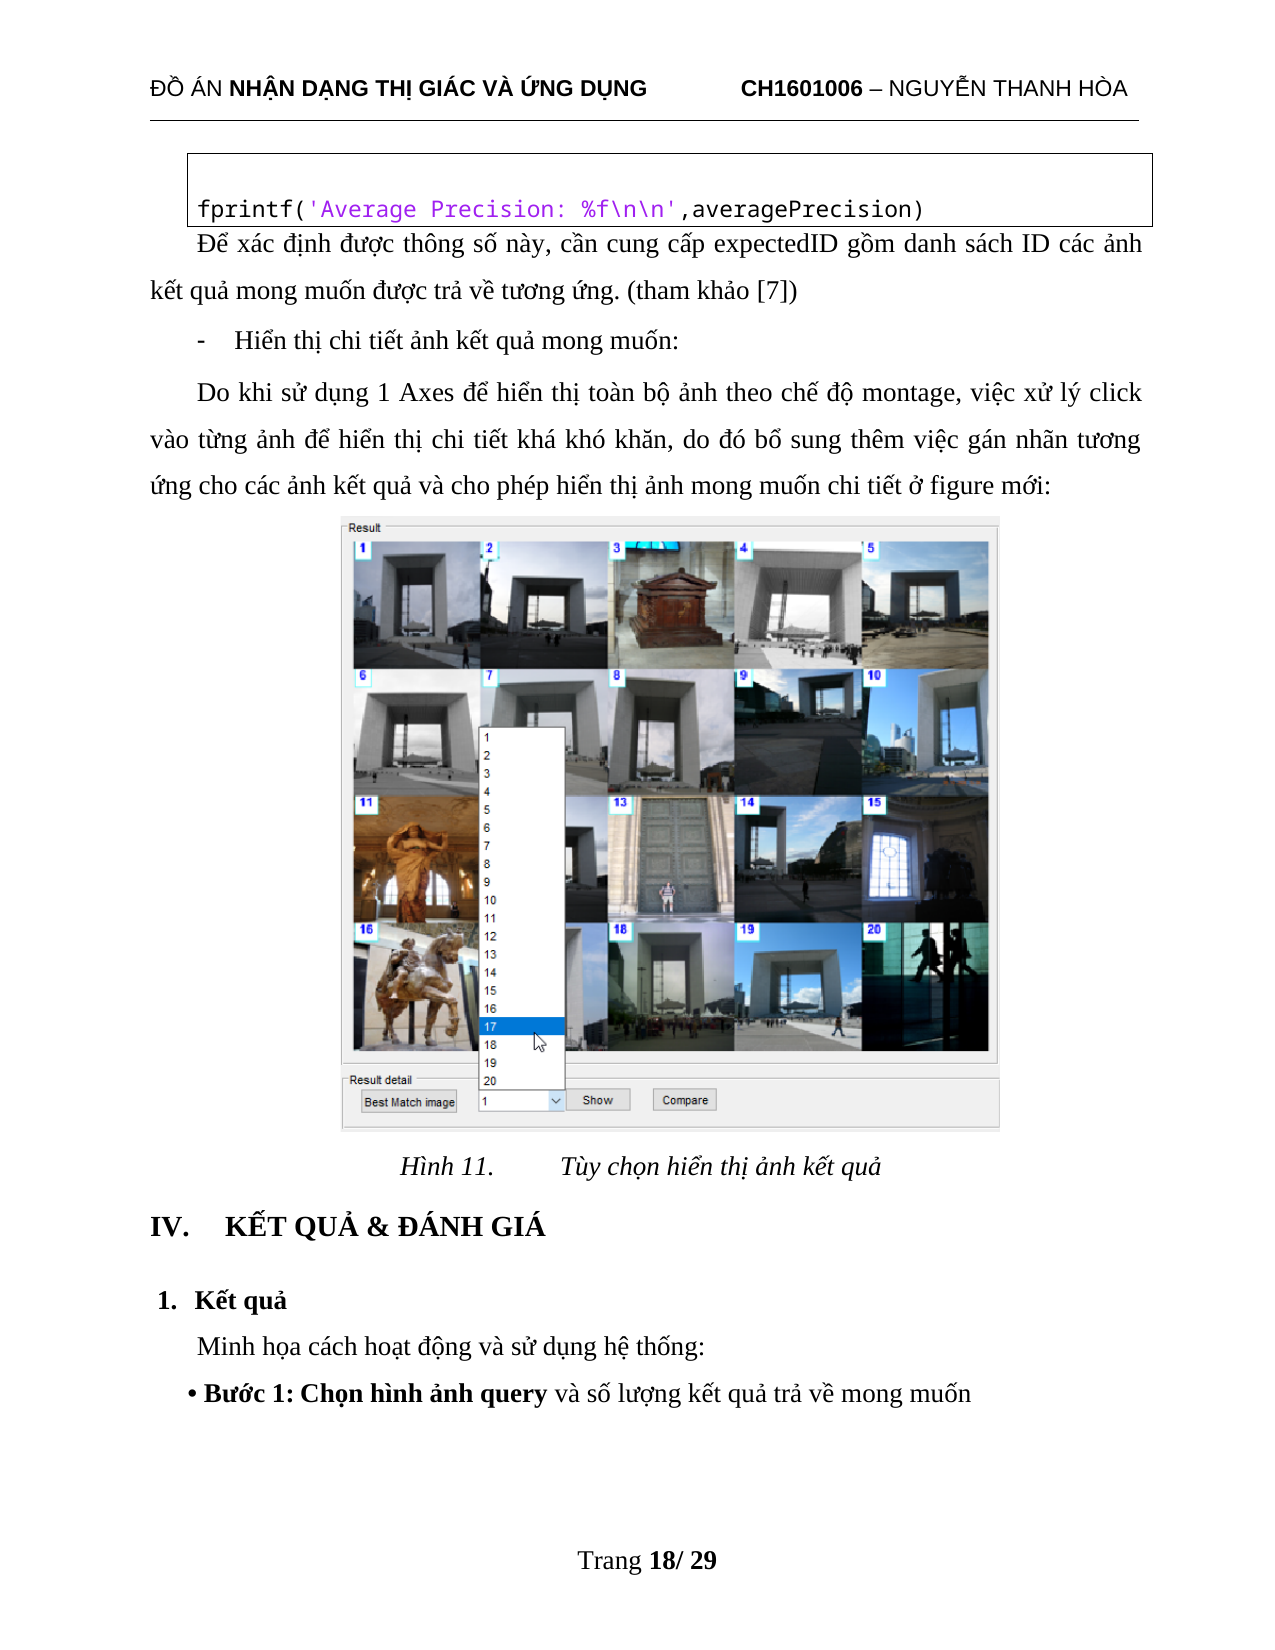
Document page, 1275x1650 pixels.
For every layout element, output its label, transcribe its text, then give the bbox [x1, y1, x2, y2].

subtitle KẾT QUẢ & ĐÁNH GIÁ [150, 1209, 1144, 1242]
list Hiển thị chi tiết ảnh kết quả mong muốn: [197, 321, 1144, 358]
text Tùy chọn hiển thị ảnh kết quả [187, 1150, 1144, 1181]
text Minh họa cách hoạt động và sử dụng hệ thống: [150, 1330, 1144, 1361]
text fprintf('Average Precision: %f\n\n',averagePrecision) [188, 190, 1152, 226]
subtitle Kết quả [157, 1284, 1144, 1315]
subtitle Chọn hình ảnh query và số lượng kết quả trả về mong muốn [187, 1377, 1144, 1408]
text Để xác định được thông số này, cần cung cấp expectedID gồm danh sách ID các ảnh kết quả mong muốn được trả về tương ứng. (tham khảo ) [150, 227, 1144, 305]
picture [340, 516, 1000, 1132]
text Do khi sử dụng 1 Axes để hiển thị toàn bộ ảnh theo chế độ montage, việc xử lý click vào từng ảnh để hiển thị chi tiết khá khó khăn, do đó bổ sung thêm việc gán nhãn tương ứng cho các ảnh kết quả và cho phép hiển thị ảnh mong muốn chi tiết ở figure mới: [150, 376, 1144, 501]
